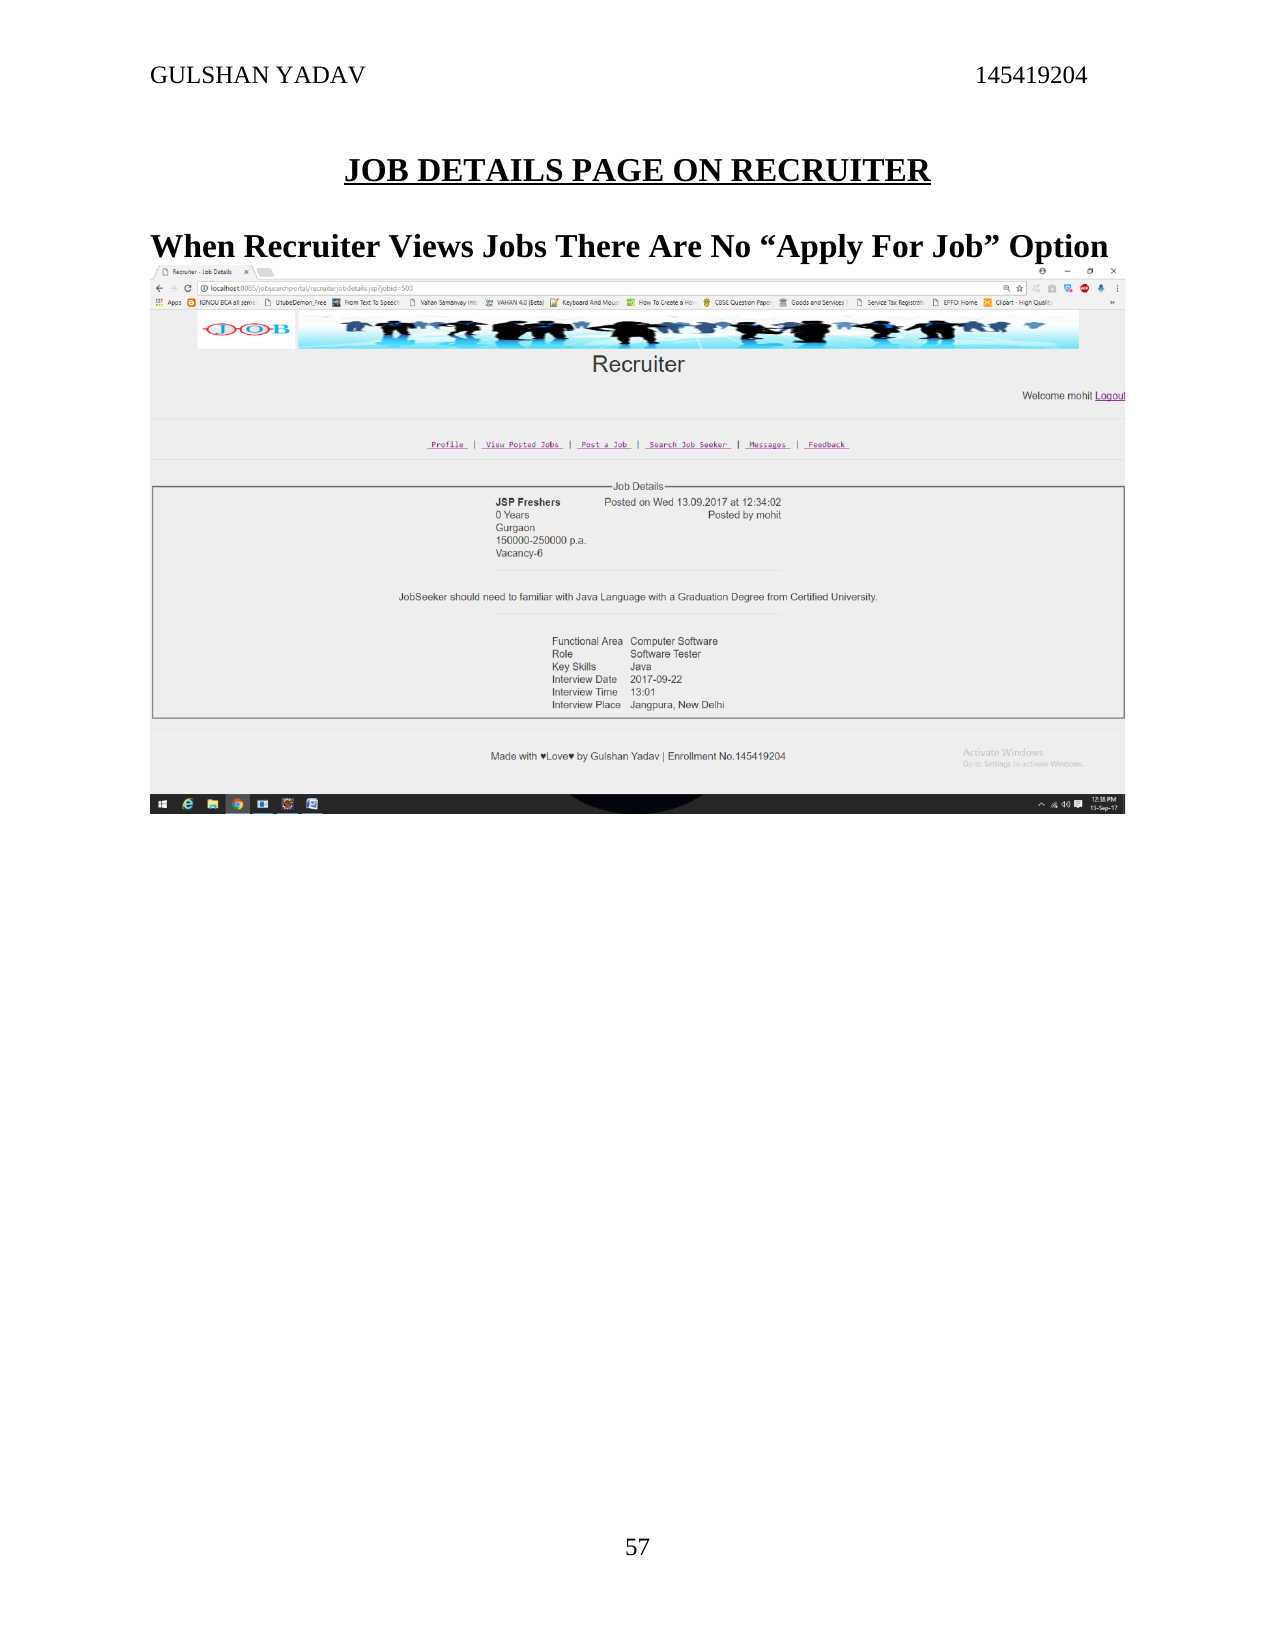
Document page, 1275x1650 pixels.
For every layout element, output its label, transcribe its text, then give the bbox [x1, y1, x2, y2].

picture [150, 265, 1125, 814]
text When Recruiter Views Jobs There Are No “Apply For Job” Option [150, 227, 1125, 265]
text JOB DETAILS PAGE ON RECRUITER [150, 150, 1125, 188]
